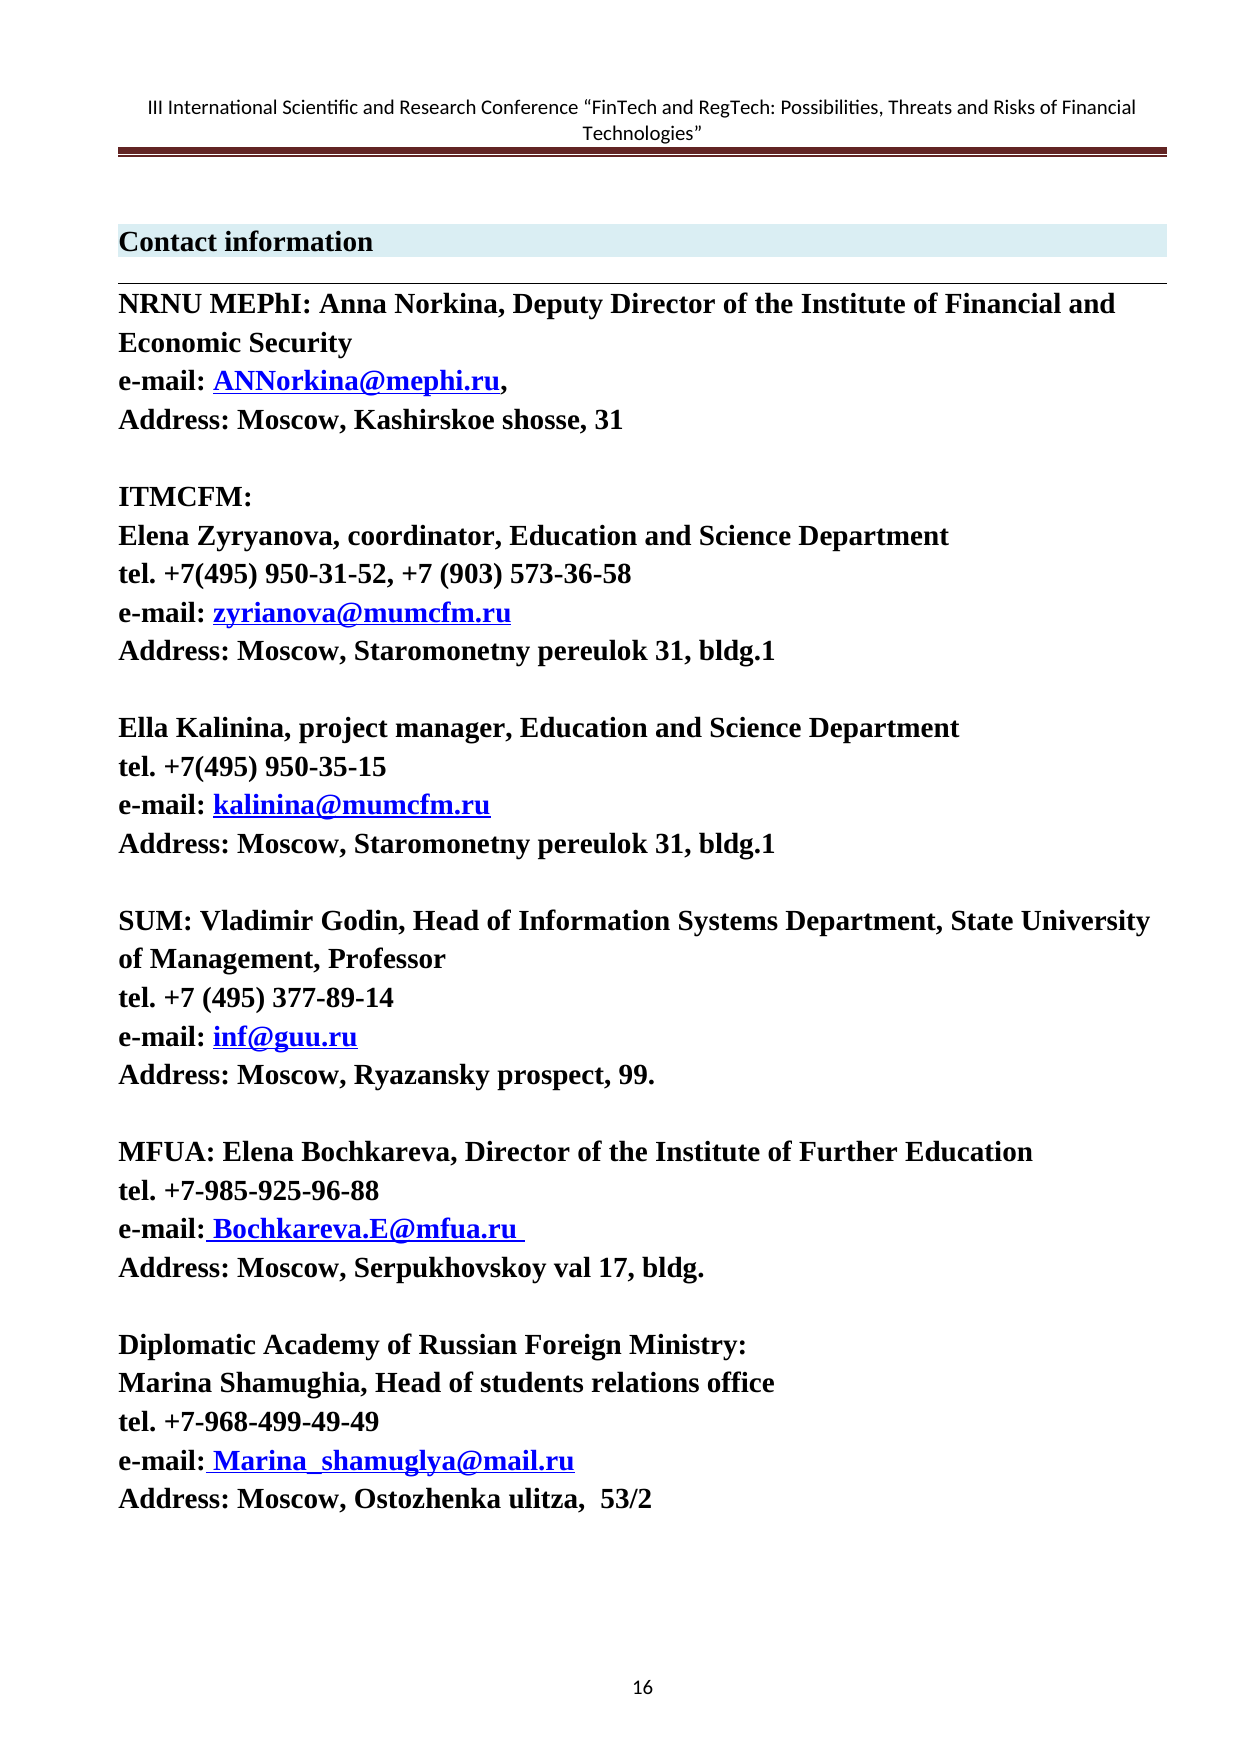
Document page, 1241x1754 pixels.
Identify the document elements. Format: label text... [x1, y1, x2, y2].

text e-mail: ANNorkina@mephi.ru, [118, 360, 1167, 397]
text Ella Kalinina, project manager, Education and Science Department [118, 707, 1167, 744]
text e-mail: kalinina@mumcfm.ru [118, 784, 1167, 821]
text e-mail: Marina_shamuglya@mail.ru [118, 1439, 1167, 1476]
text tel. +7-985-925-96-88 [118, 1170, 1167, 1206]
text NRNU MEPhI: Anna Norkina, Deputy Director of the Institute of Financial and Economic Security [118, 284, 1167, 358]
text Diplomatic Academy of Russian Foreign Ministry: [118, 1324, 1167, 1361]
text Contact information [118, 224, 1167, 257]
text tel. +7-968-499-49-49 [118, 1401, 1167, 1438]
text Address: Moscow, Serpukhovskoy val 17, bldg. [118, 1247, 1167, 1283]
text e-mail: Bochkareva.E@mfua.ru [118, 1208, 1167, 1245]
text ITMCFM: [118, 476, 1167, 513]
text e-mail: zyrianova@mumcfm.ru [118, 592, 1167, 628]
text Address: Moscow, Kashirskoe shosse, 31 [118, 399, 1167, 436]
text Address: Moscow, Ryazansky prospect, 99. [118, 1054, 1167, 1091]
text tel. +7(495) 950-31-52, +7 (903) 573-36-58 [118, 553, 1167, 590]
text Address: Moscow, Staromonetny pereulok 31, bldg.1 [118, 630, 1167, 667]
text Elena Zyryanova, coordinator, Education and Science Department [118, 514, 1167, 551]
text tel. +7 (495) 377-89-14 [118, 977, 1167, 1014]
text Marina Shamughia, Head of students relations office [118, 1362, 1167, 1399]
text Address: Moscow, Staromonetny pereulok 31, bldg.1 [118, 823, 1167, 859]
text Address: Moscow, Ostozhenka ulitza, 53/2 [118, 1478, 1167, 1515]
text SUM: Vladimir Godin, Head of Information Systems Department, State University of Management, Professor [118, 900, 1167, 975]
text tel. +7(495) 950-35-15 [118, 746, 1167, 782]
text MFUA: Elena Bochkareva, Director of the Institute of Further Education [118, 1131, 1167, 1168]
text e-mail: inf@guu.ru [118, 1016, 1167, 1052]
